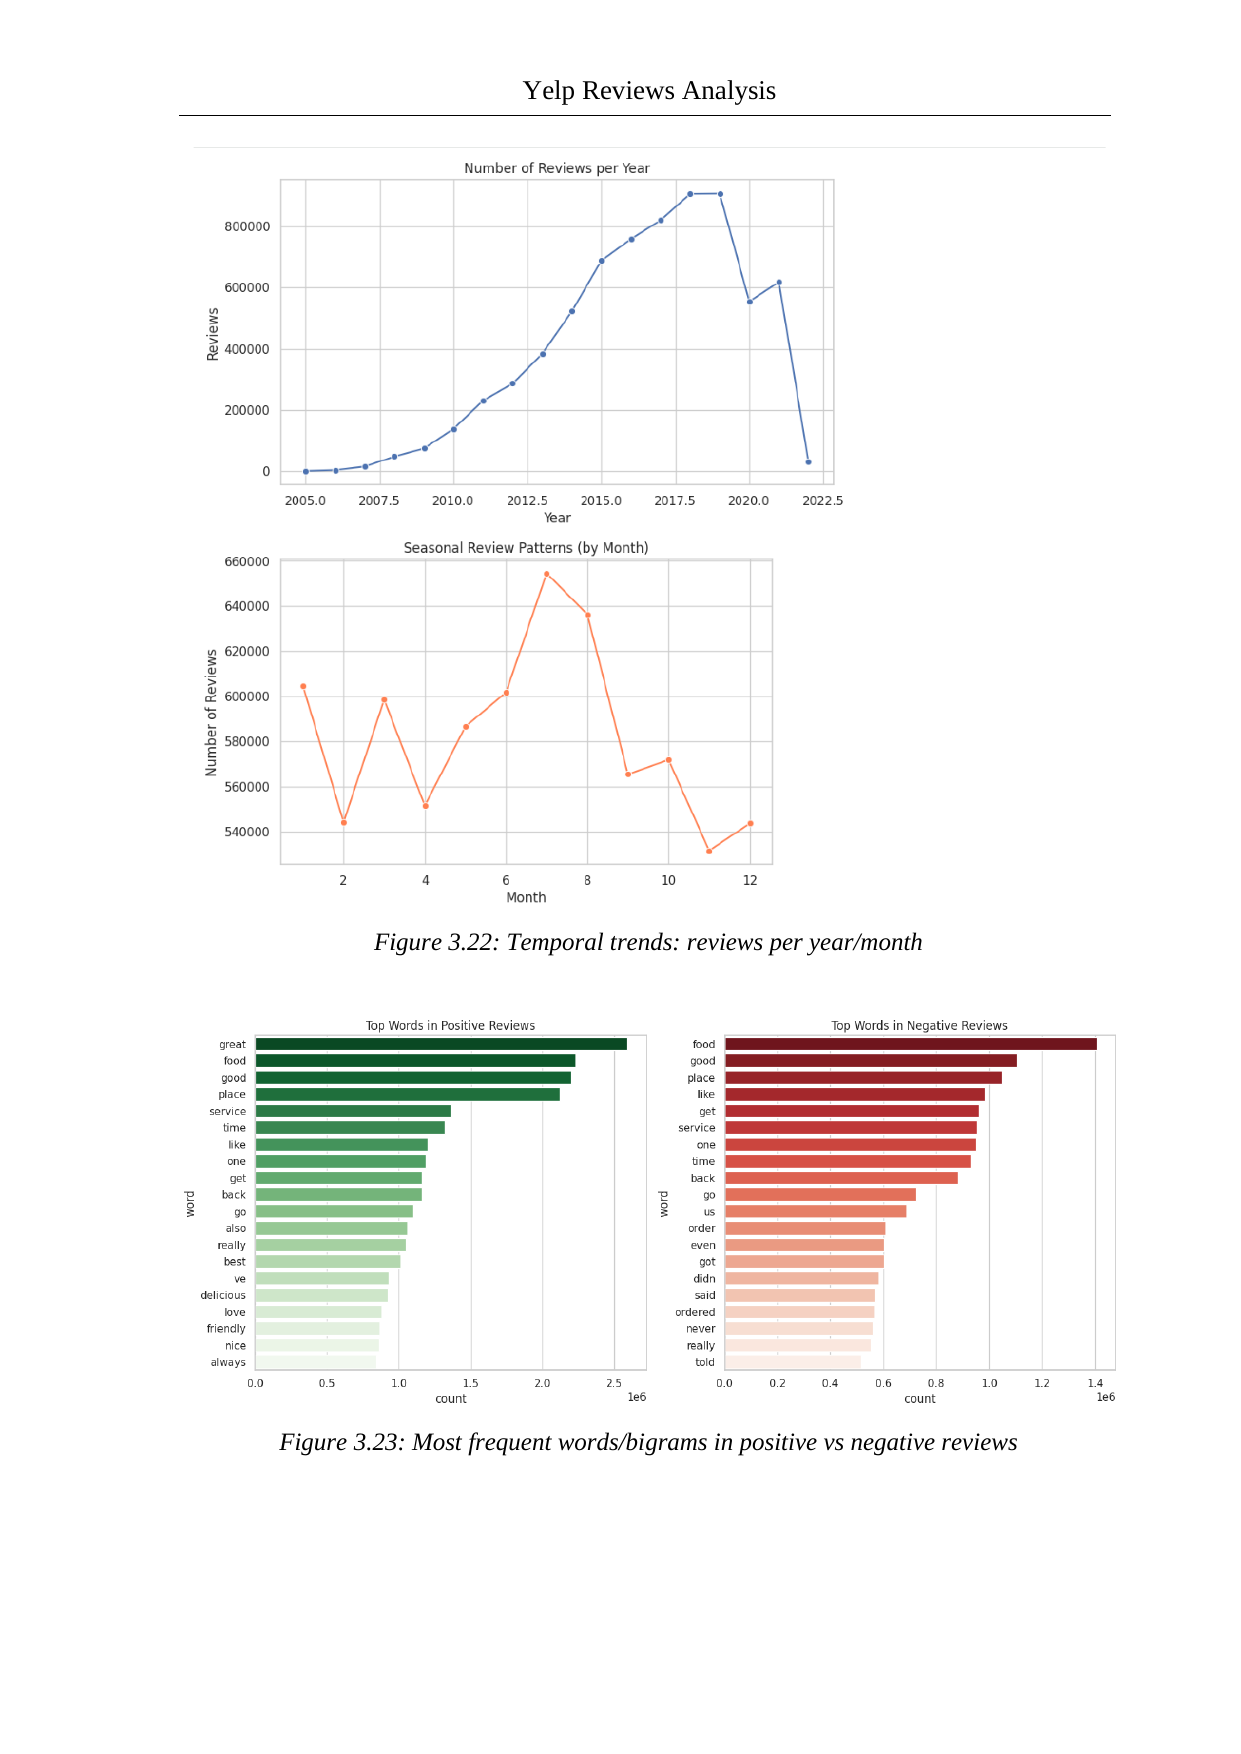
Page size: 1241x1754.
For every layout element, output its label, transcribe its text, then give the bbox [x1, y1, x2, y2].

picture [177, 1013, 1122, 1412]
picture [193, 147, 1106, 912]
